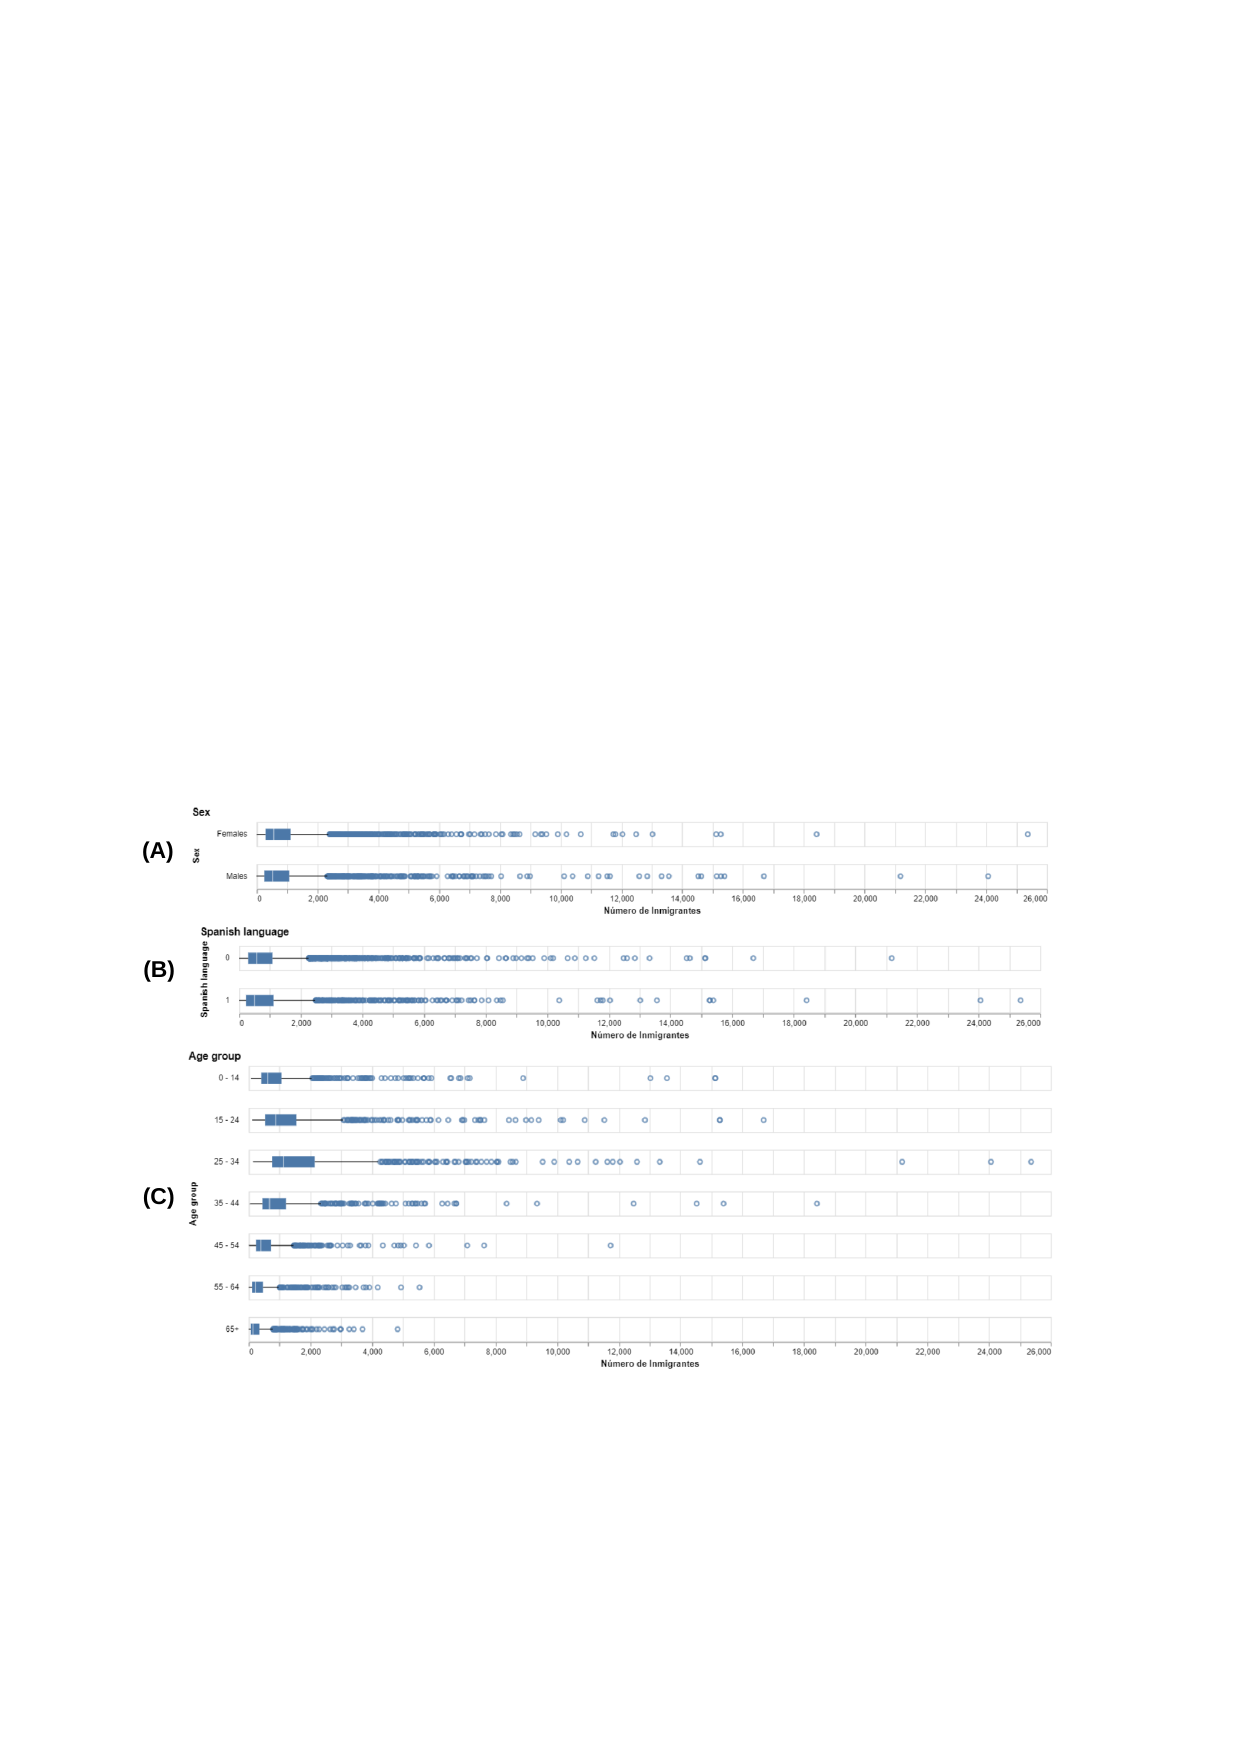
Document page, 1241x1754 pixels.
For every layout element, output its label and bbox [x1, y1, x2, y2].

picture [197, 924, 1044, 1042]
picture [190, 805, 1050, 917]
picture [187, 1050, 1054, 1370]
